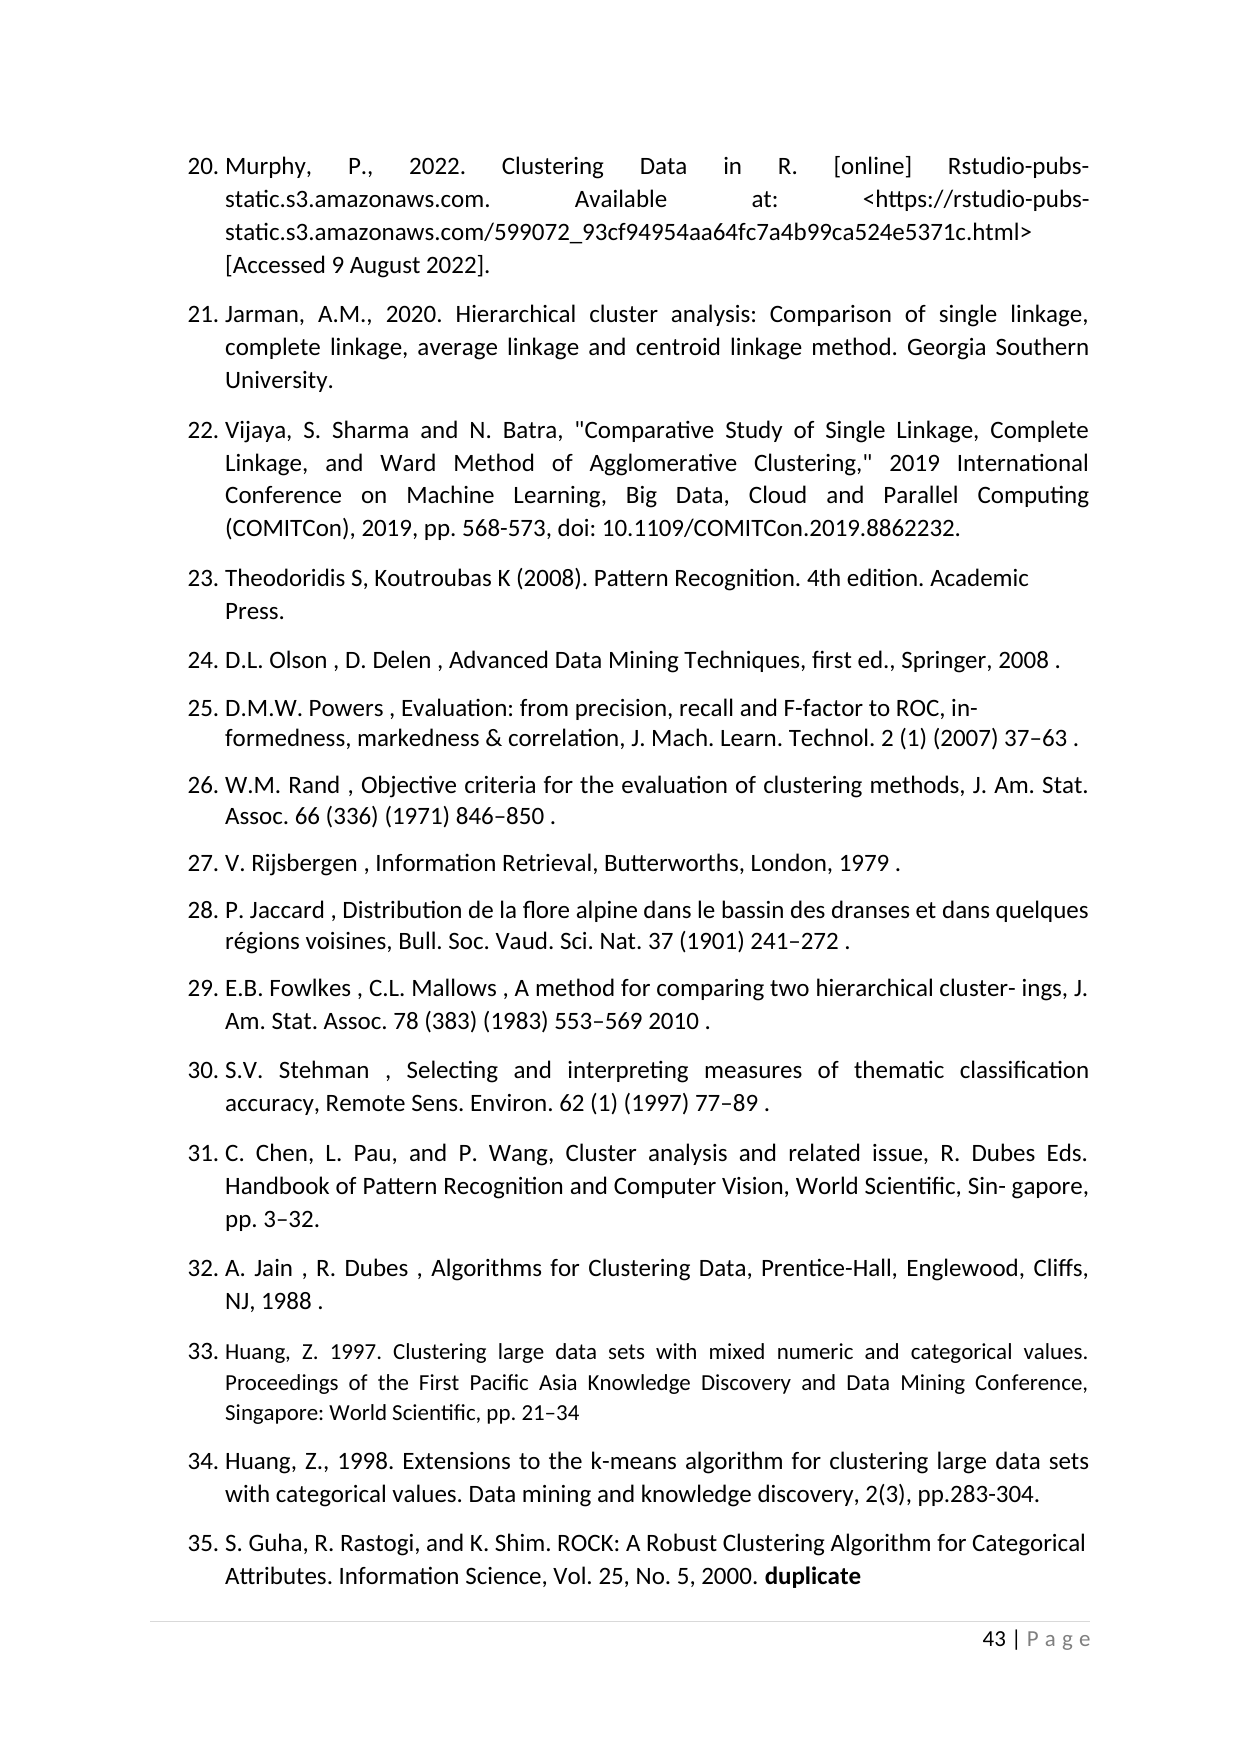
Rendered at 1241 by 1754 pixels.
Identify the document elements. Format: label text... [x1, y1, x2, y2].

list D.M.W. Powers , Evaluation: from precision, recall and F-factor to ROC, in- formedness, markedness & correlation, J. Mach. Learn. Technol. 2 (1) (2007) 37–63 . [187, 692, 1090, 753]
list Murphy, P., 2022. Clustering Data in R. [online] Rstudio-pubs-static.s3.amazonaws.com. Available at: <https://rstudio-pubs-static.s3.amazonaws.com/599072_93cf94954aa64fc7a4b99ca524e5371c.html> [Accessed 9 August 2022]. [187, 150, 1090, 279]
list V. Rijsbergen , Information Retrieval, Butterworths, London, 1979 . [187, 847, 1090, 878]
list E.B. Fowlkes , C.L. Mallows , A method for comparing two hierarchical cluster- ings, J. Am. Stat. Assoc. 78 (383) (1983) 553–569 2010 . [187, 972, 1090, 1036]
list Vijaya, S. Sharma and N. Batra, "Comparative Study of Single Linkage, Complete Linkage, and Ward Method of Agglomerative Clustering," 2019 International Conference on Machine Learning, Big Data, Cloud and Parallel Computing (COMITCon), 2019, pp. 568-573, doi: 10.1109/COMITCon.2019.8862232. [187, 414, 1090, 543]
list Theodoridis S, Koutroubas K (2008). Pattern Recognition. 4th edition. Academic Press. [187, 562, 1090, 626]
list C. Chen, L. Pau, and P. Wang, Cluster analysis and related issue, R. Dubes Eds. Handbook of Pattern Recognition and Computer Vision, World Scientific, Sin- gapore, pp. 3–32. [187, 1137, 1090, 1233]
list S. Guha, R. Rastogi, and K. Shim. ROCK: A Robust Clustering Algorithm for Categorical Attributes. Information Science, Vol. 25, No. 5, 2000. duplicate [187, 1527, 1090, 1591]
list Jarman, A.M., 2020. Hierarchical cluster analysis: Comparison of single linkage, complete linkage, average linkage and centroid linkage method. Georgia Southern University. [187, 298, 1090, 395]
list Huang, Z. 1997. Clustering large data sets with mixed numeric and categorical values. Proceedings of the First Pacific Asia Knowledge Discovery and Data Mining Conference, Singapore: World Scientific, pp. 21–34 [187, 1335, 1090, 1426]
list D.L. Olson , D. Delen , Advanced Data Mining Techniques, first ed., Springer, 2008 . [187, 644, 1090, 675]
list S.V. Stehman , Selecting and interpreting measures of thematic classification accuracy, Remote Sens. Environ. 62 (1) (1997) 77–89 . [187, 1054, 1090, 1118]
list P. Jaccard , Distribution de la flore alpine dans le bassin des dranses et dans quelques régions voisines, Bull. Soc. Vaud. Sci. Nat. 37 (1901) 241–272 . [187, 894, 1090, 955]
list Huang, Z., 1998. Extensions to the k-means algorithm for clustering large data sets with categorical values. Data mining and knowledge discovery, 2(3), pp.283-304. [187, 1445, 1090, 1508]
list A. Jain , R. Dubes , Algorithms for Clustering Data, Prentice-Hall, Englewood, Cliffs, NJ, 1988 . [187, 1252, 1090, 1316]
list W.M. Rand , Objective criteria for the evaluation of clustering methods, J. Am. Stat. Assoc. 66 (336) (1971) 846–850 . [187, 769, 1090, 831]
